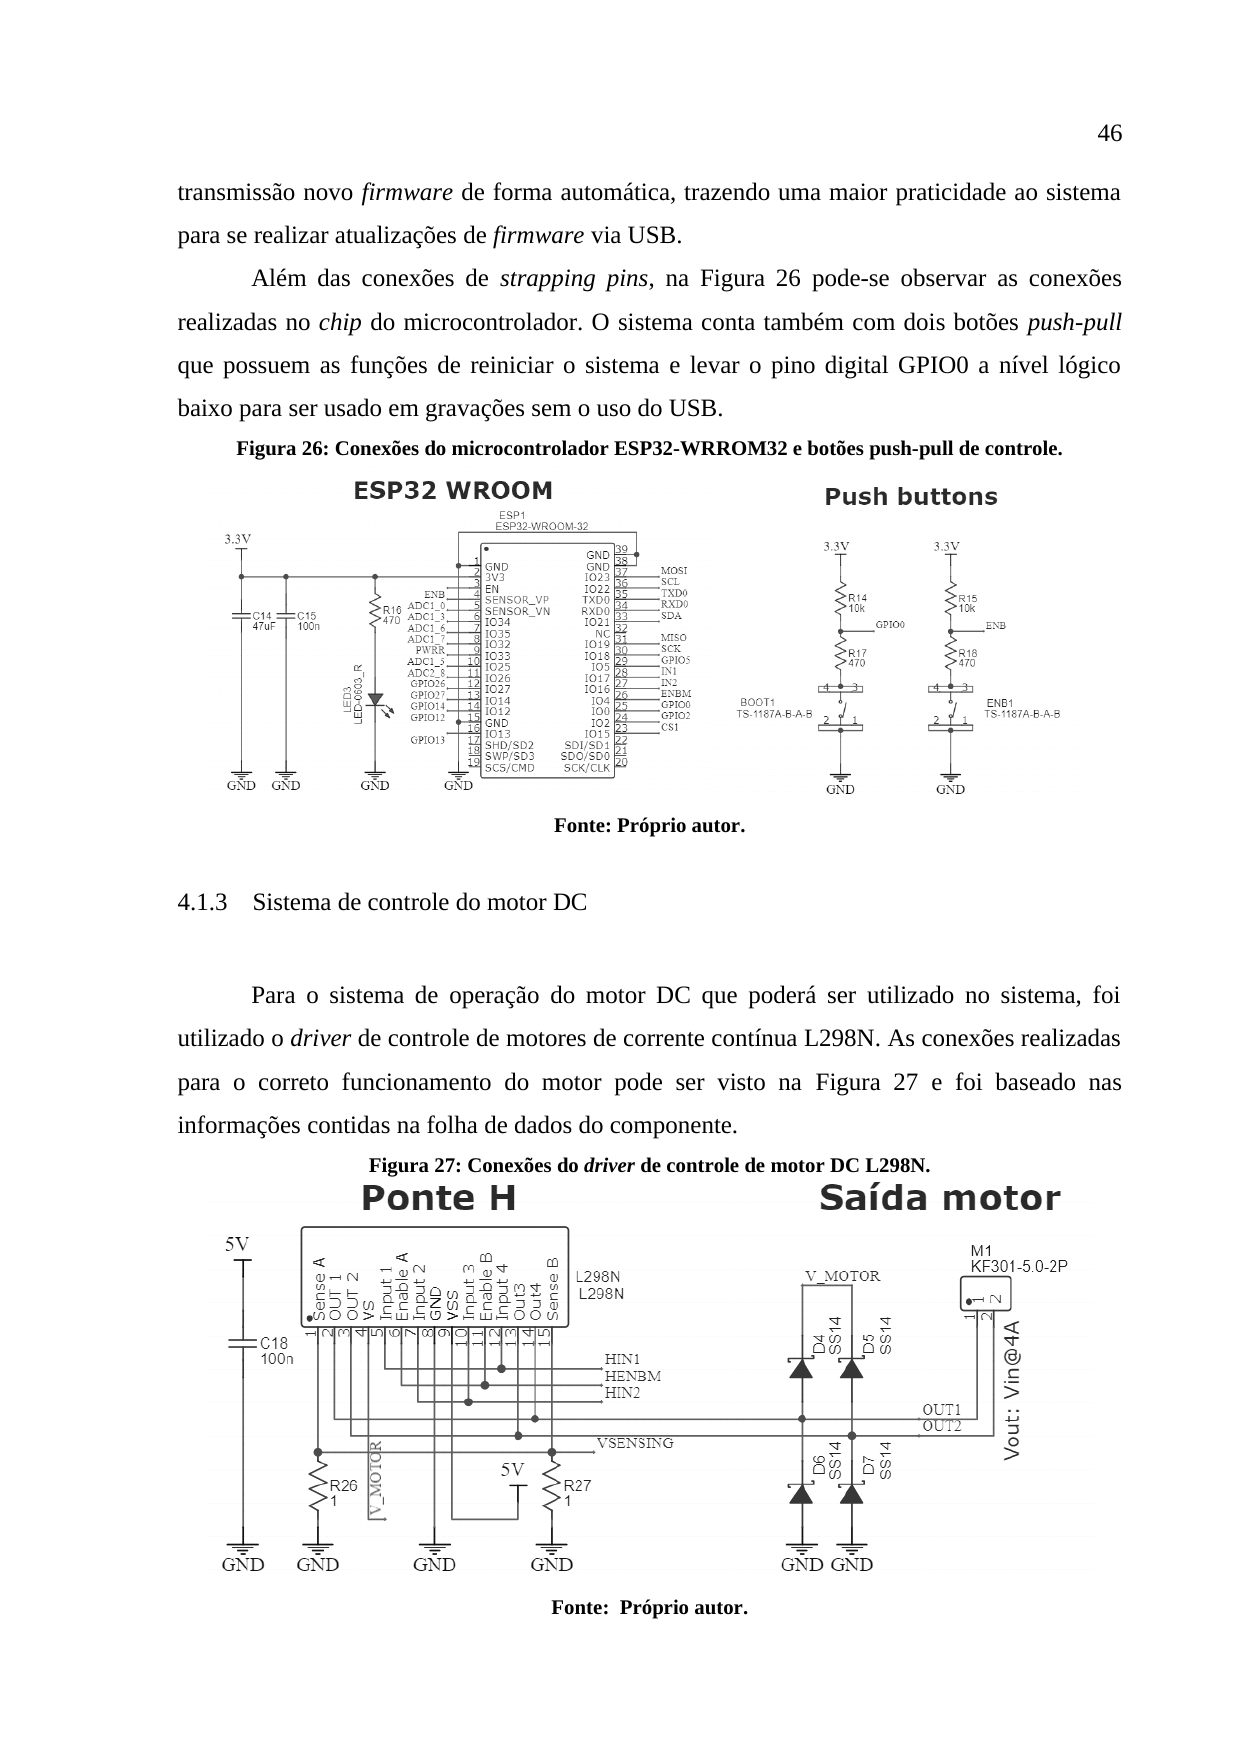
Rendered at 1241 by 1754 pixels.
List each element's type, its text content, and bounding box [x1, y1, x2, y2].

text Fonte: Próprio autor. [177, 1595, 1122, 1619]
text Figura 26: Conexões do microcontrolador ESP32-WRROM32 e botões push-pull de controle. [177, 436, 1122, 460]
text Fonte: Próprio autor. [177, 813, 1122, 837]
text Para o sistema de operação do motor DC que poderá ser utilizado no sistema, foi utilizado o driver de controle de motores de corrente contínua L298N. As conexões realizadas para o correto funcionamento do motor pode ser visto na Figura 27 e foi baseado nas informações contidas na folha de dados do componente. [177, 980, 1122, 1138]
subtitle Sistema de controle do motor DC [177, 887, 1122, 916]
text Além das conexões de strapping pins, na Figura 26 pode-se observar as conexões realizadas no chip do microcontrolador. O sistema conta também com dois botões push-pull que possuem as funções de reiniciar o sistema e levar o pino digital GPIO0 a nível lógico baixo para ser usado em gravações sem o uso do USB. [177, 263, 1122, 422]
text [177, 177, 1122, 249]
text Figura 27: Conexões do driver de controle de motor DC L298N. [177, 1153, 1122, 1177]
